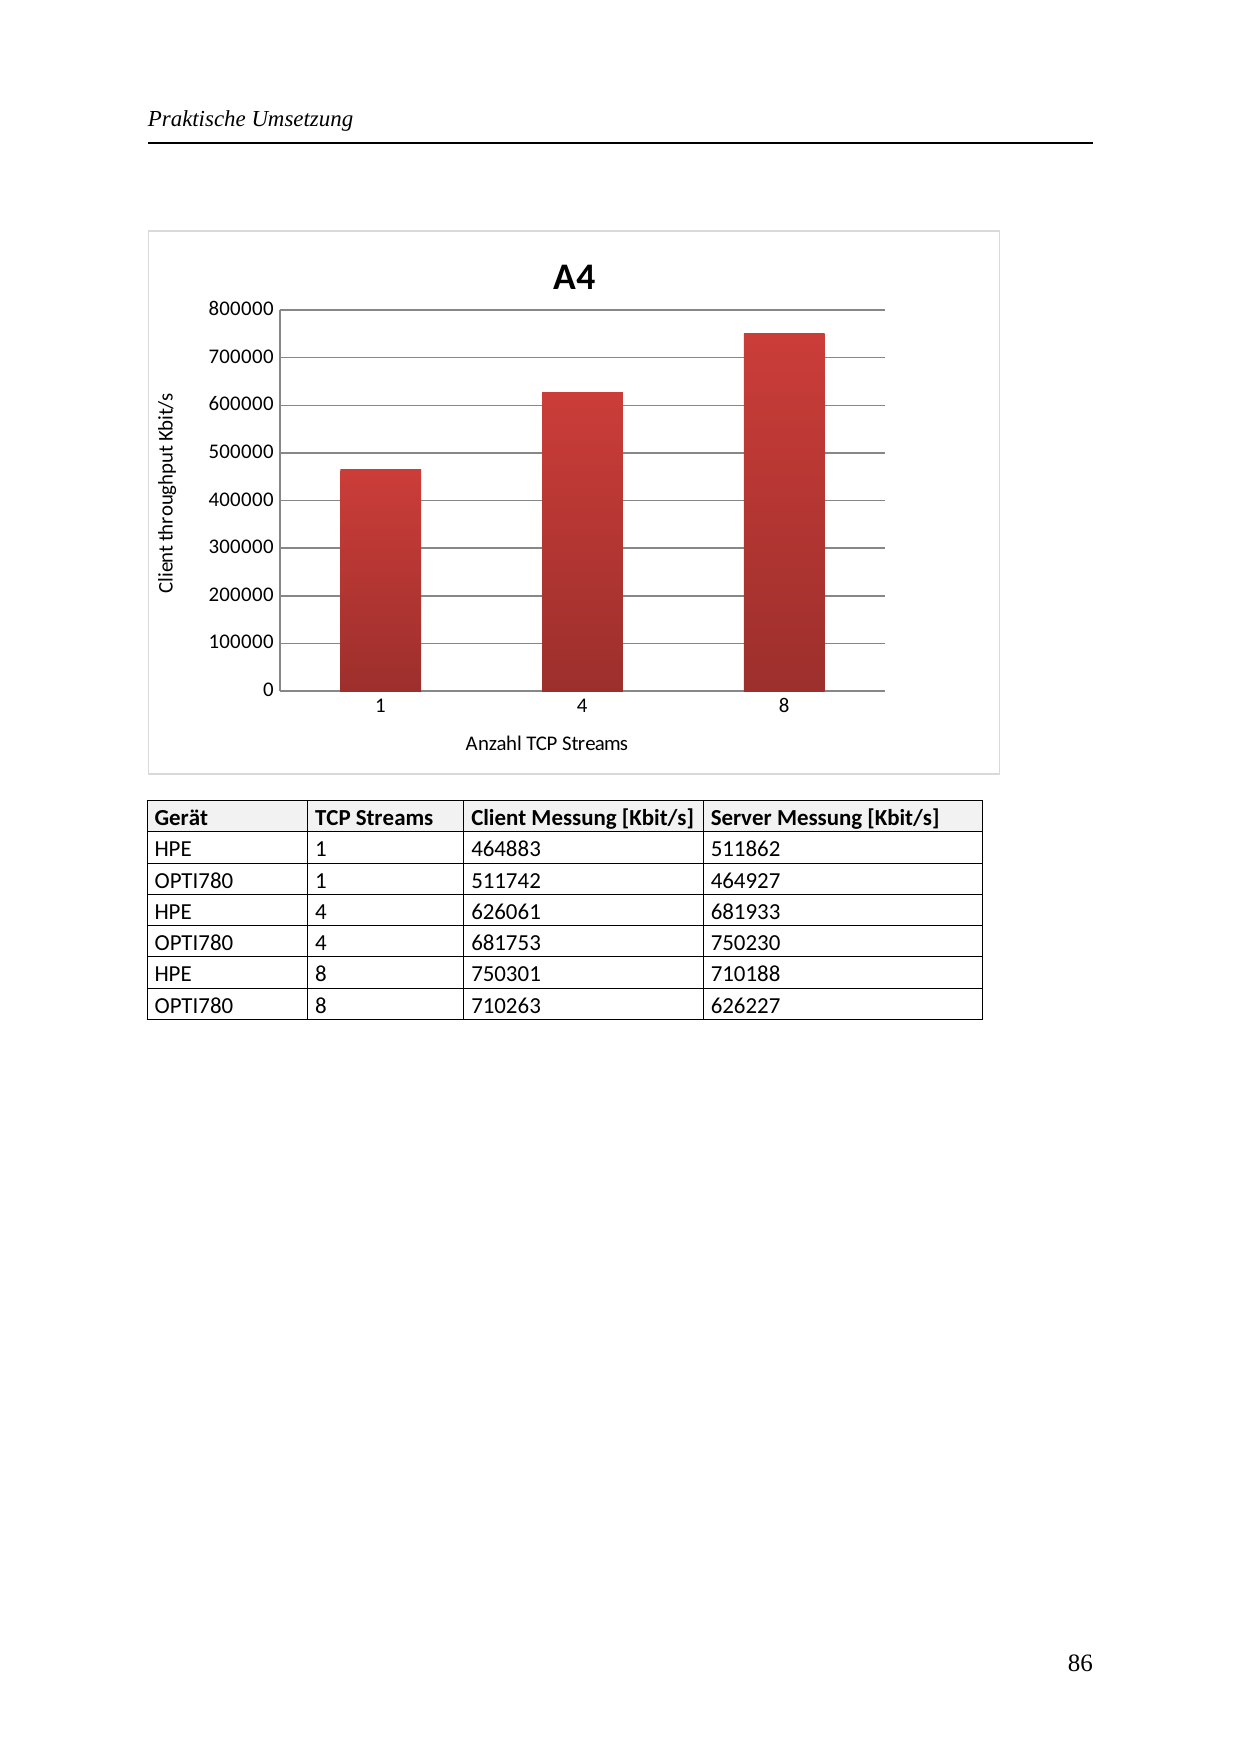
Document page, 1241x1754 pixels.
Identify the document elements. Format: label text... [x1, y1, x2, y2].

table_cell 8 [308, 989, 463, 1019]
table_cell 464927 [704, 864, 982, 894]
table_cell 626227 [704, 989, 982, 1019]
table_cell 681933 [704, 895, 982, 925]
table_cell OPTI780 [148, 926, 307, 956]
table_cell 8 [308, 957, 463, 987]
table_cell HPE [148, 895, 307, 925]
table_cell 4 [308, 926, 463, 956]
table_header Client Messung [Kbit/s] [464, 801, 703, 831]
table_cell 626061 [464, 895, 703, 925]
table_cell 511862 [704, 832, 982, 862]
table_header TCP Streams [308, 801, 463, 831]
table_cell 1 [308, 864, 463, 894]
table_cell 750301 [464, 957, 703, 987]
table_cell 750230 [704, 926, 982, 956]
table_cell 710188 [704, 957, 982, 987]
table_cell 511742 [464, 864, 703, 894]
table_cell OPTI780 [148, 989, 307, 1019]
table_cell 4 [308, 895, 463, 925]
table_cell HPE [148, 832, 307, 862]
table_cell OPTI780 [148, 864, 307, 894]
table_cell HPE [148, 957, 307, 987]
table_header Server Messung [Kbit/s] [704, 801, 982, 831]
table_cell 681753 [464, 926, 703, 956]
table_cell 464883 [464, 832, 703, 862]
table_header Gerät [148, 801, 307, 831]
table_cell 1 [308, 832, 463, 862]
table_cell 710263 [464, 989, 703, 1019]
